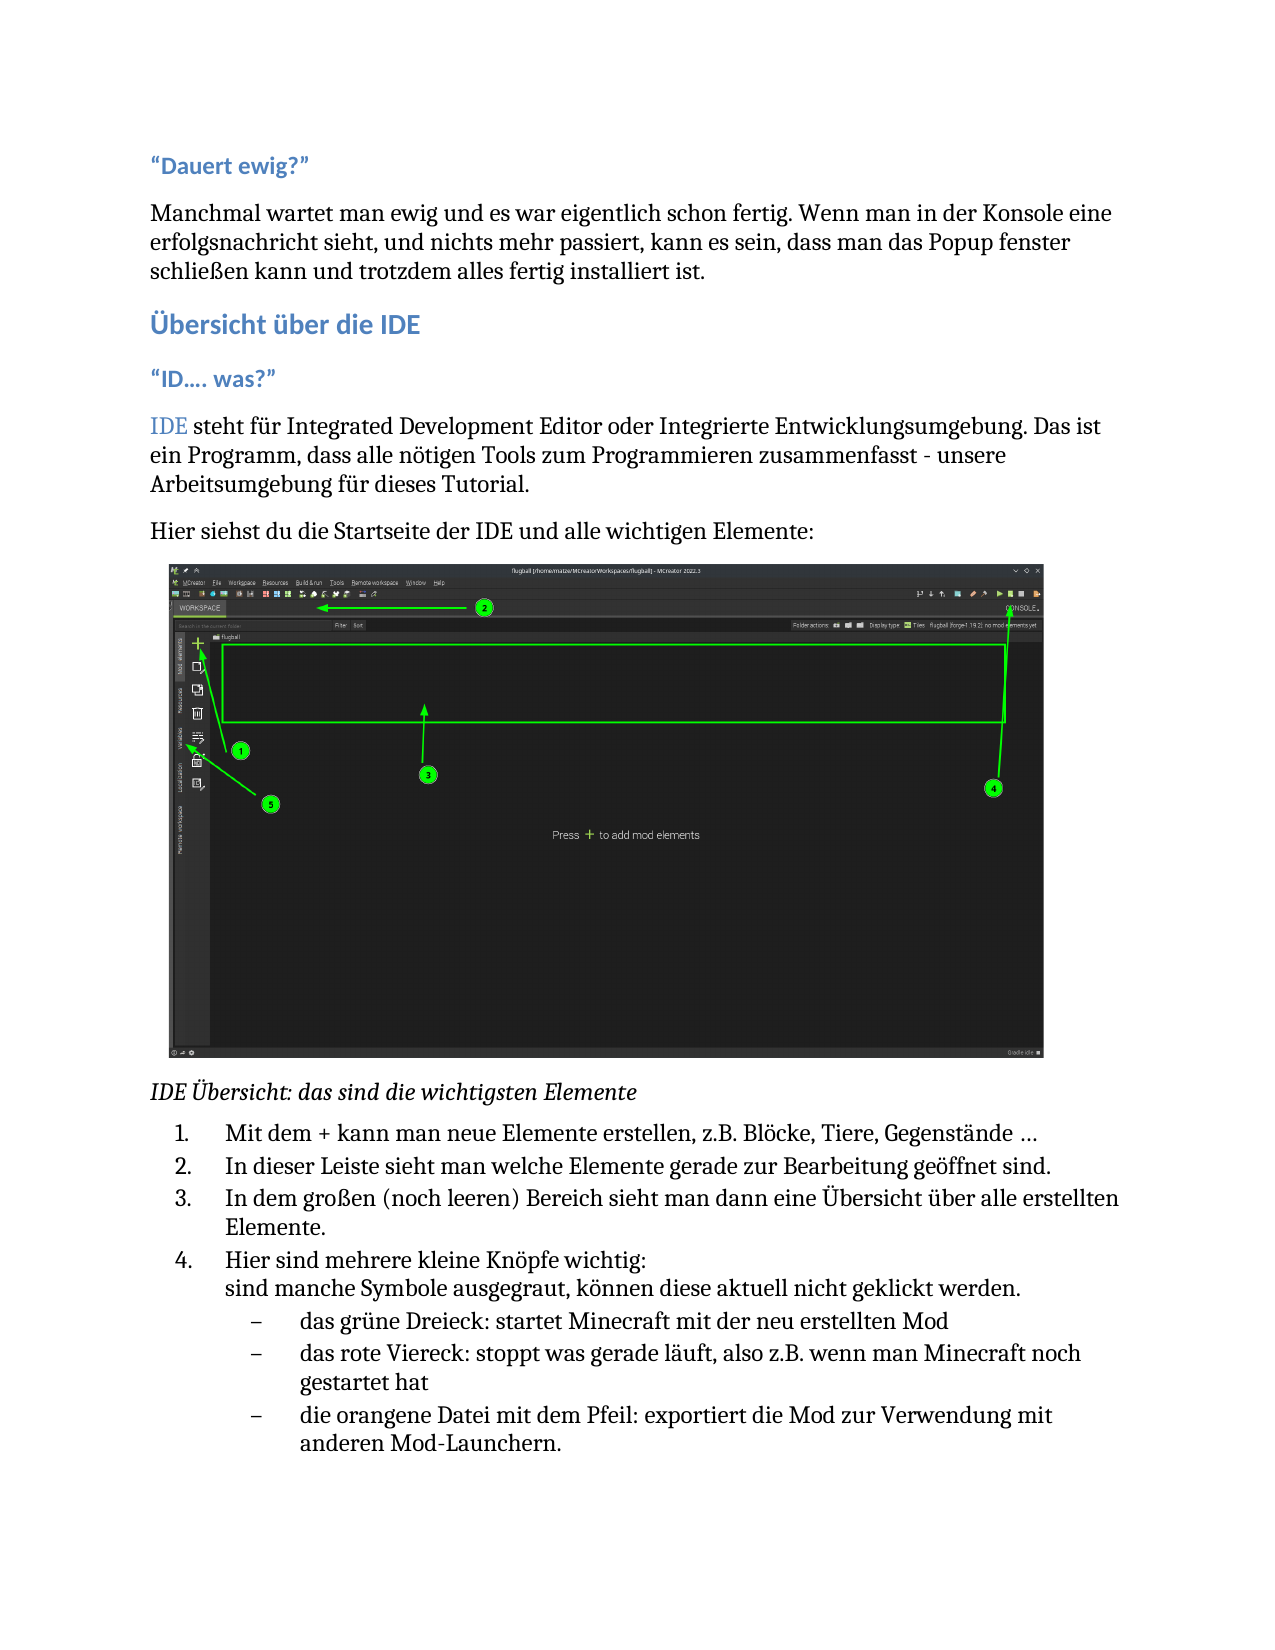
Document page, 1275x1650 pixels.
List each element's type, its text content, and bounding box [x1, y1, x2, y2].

list die orangene Datei mit dem Pfeil: exportiert die Mod zur Verwendung mit anderen Mod-Launchern. [250, 1401, 1125, 1487]
list das rote Viereck: stoppt was gerade läuft, also z.B. wenn man Minecraft noch gestartet hat [250, 1339, 1125, 1397]
text Hier siehst du die Startseite der IDE und alle wichtigen Elemente: [150, 517, 1125, 546]
subtitle “Dauert ewig?” [150, 150, 1125, 181]
list Hier sind mehrere kleine Knöpfe wichtig: sind manche Symbole ausgegraut, können diese aktuell nicht geklickt werden. [175, 1246, 1125, 1303]
text IDE steht für Integrated Development Editor oder Integrierte Entwicklungsumgebung. Das ist ein Programm, dass alle nötigen Tools zum Programmieren zusammenfasst - unsere Arbeitsumgebung für dieses Tutorial. [150, 412, 1125, 498]
picture [168, 564, 1044, 1058]
subtitle Übersicht über die IDE [150, 306, 1125, 342]
text Manchmal wartet man ewig und es war eigentlich schon fertig. Wenn man in der Konsole eine erfolgsnachricht sieht, und nichts mehr passiert, kann es sein, dass man das Popup fenster schließen kann und trotzdem alles fertig installiert ist. [150, 199, 1125, 286]
list In dieser Leiste sieht man welche Elemente gerade zur Bearbeitung geöffnet sind. [175, 1152, 1125, 1181]
list das grüne Dreieck: startet Minecraft mit der neu erstellten Mod [250, 1307, 1125, 1336]
list Mit dem + kann man neue Elemente erstellen, z.B. Blöcke, Tiere, Gegenstände … [175, 1119, 1125, 1148]
text IDE Übersicht: das sind die wichtigsten Elemente [150, 1078, 1125, 1107]
subtitle “ID…. was?” [150, 363, 1125, 393]
list In dem großen (noch leeren) Bereich sieht man dann eine Übersicht über alle erstellten Elemente. [175, 1184, 1125, 1242]
